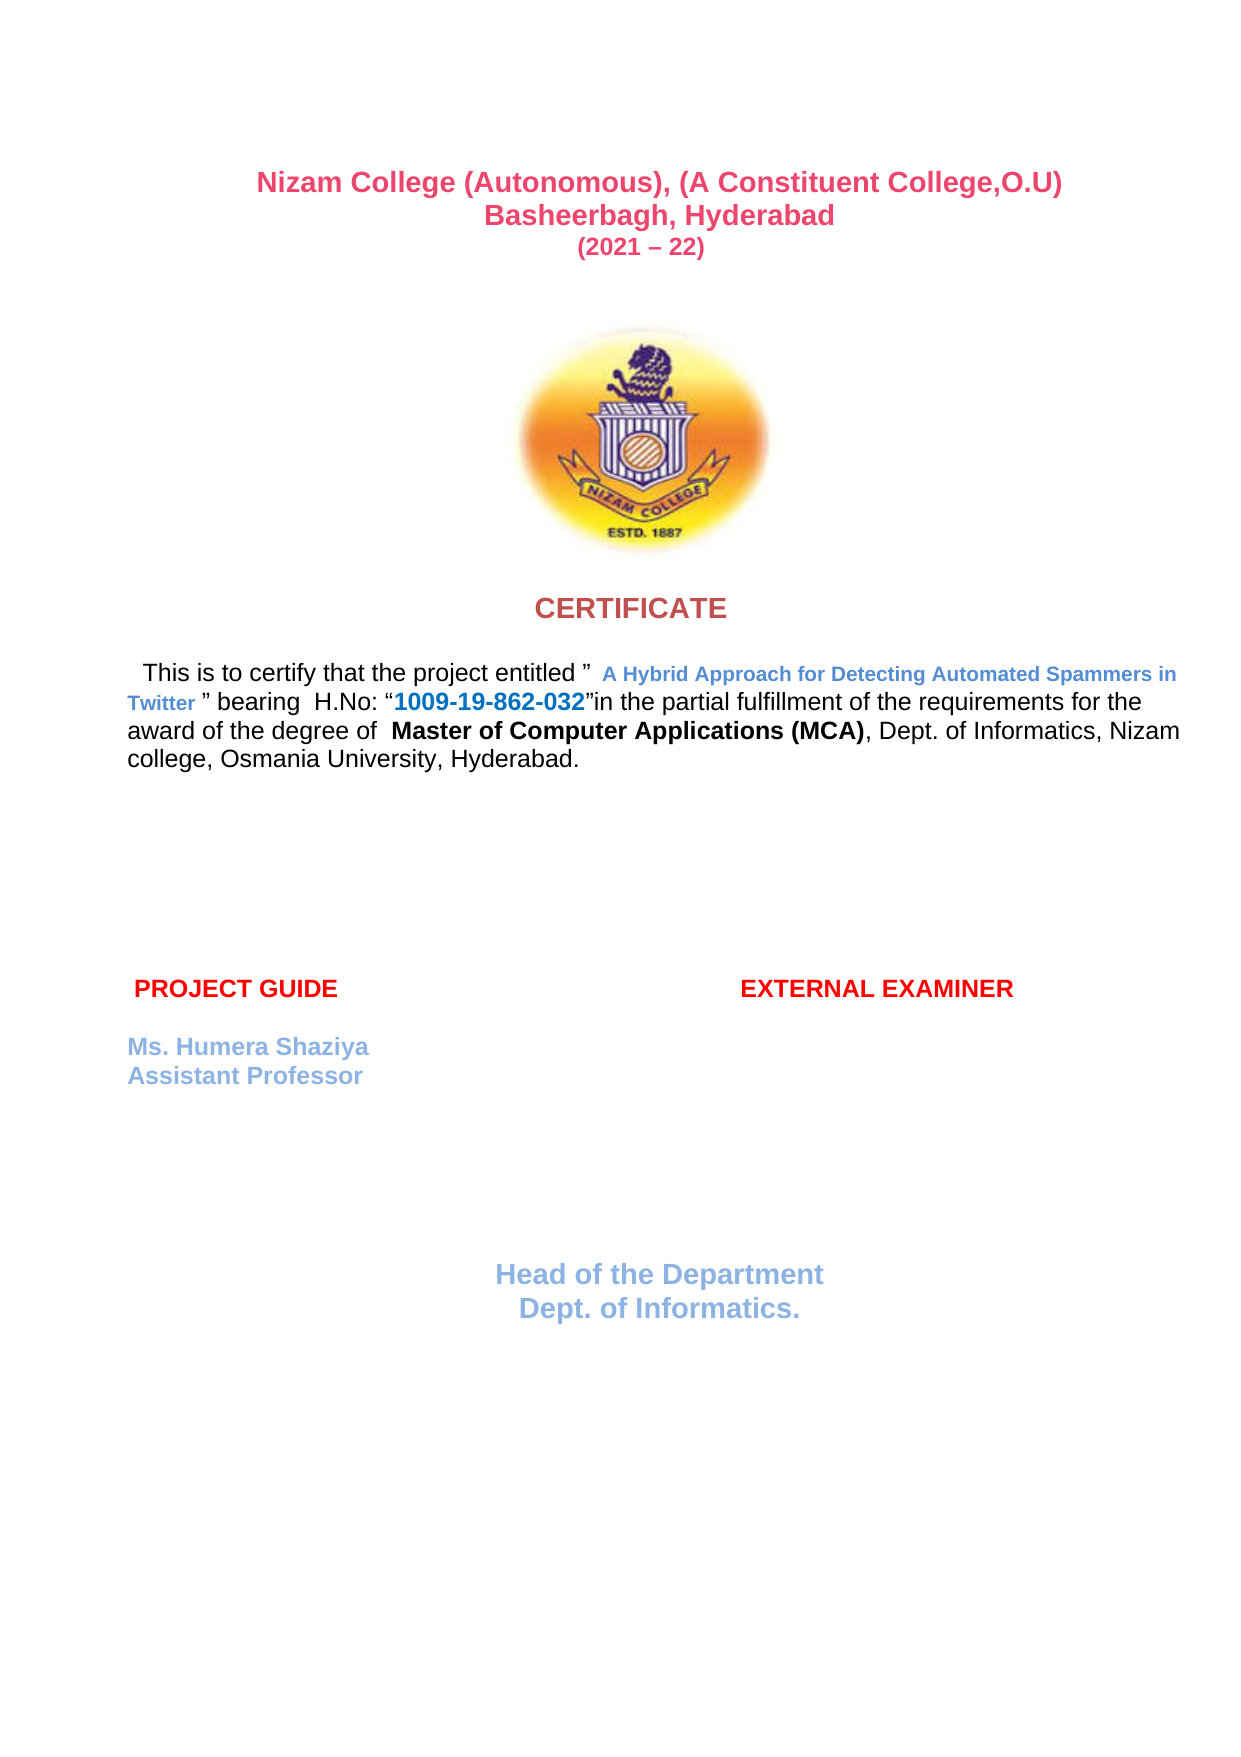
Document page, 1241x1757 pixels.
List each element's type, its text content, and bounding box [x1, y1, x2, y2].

text Twitter ” bearing H.No: “1009-19-862-032”in the partial fulfillment of the requirements for the award of the degree of Master of Computer Applications (MCA), Dept. of Informatics, Nizam college, Osmania University, Hyderabad. [127, 687, 1192, 773]
text This is to certify that the project entitled ” A Hybrid Approach for Detecting Automated Spammers in [127, 658, 1192, 687]
text CERTIFICATE [427, 591, 1192, 624]
text Dept. of Informatics. [127, 1291, 1192, 1324]
text Basheerbagh, Hyderabad [127, 198, 1192, 232]
text Ms. Humera Shaziya [127, 1032, 1192, 1061]
text PROJECT GUIDE EXTERNAL EXAMINER [127, 974, 1192, 1003]
text Assistant Professor [127, 1061, 1192, 1089]
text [127, 164, 1192, 198]
text (2021 – 22) [502, 232, 1192, 260]
text Head of the Department [127, 1257, 1192, 1291]
picture [505, 319, 784, 562]
